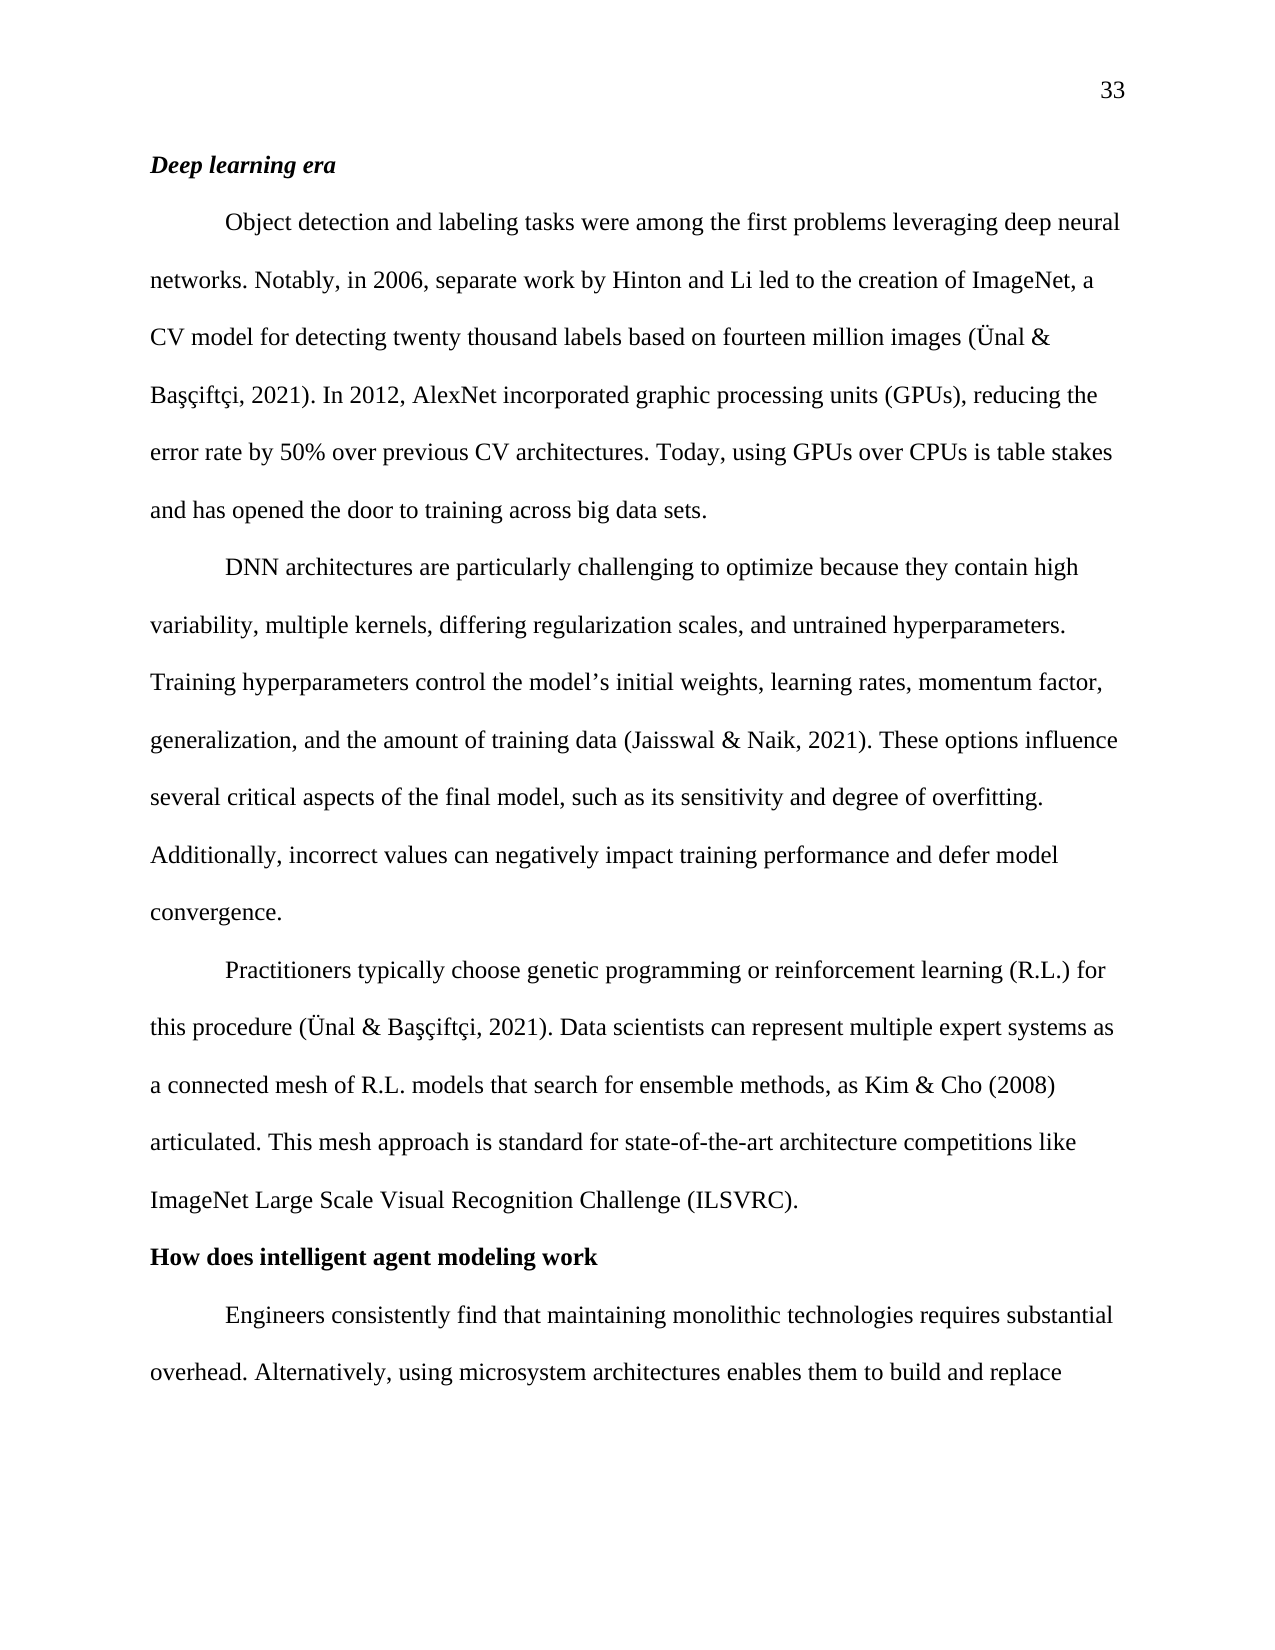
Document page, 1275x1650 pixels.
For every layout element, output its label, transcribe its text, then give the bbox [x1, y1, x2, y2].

subtitle Deep learning era [150, 150, 1125, 179]
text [150, 1300, 1125, 1386]
text Practitioners typically choose genetic programming or reinforcement learning (R.L.) for this procedure. Data scientists can represent multiple expert systems as a connected mesh of R.L. models that search for ensemble methods, as Kim & Cho (2008) articulated. This mesh approach is standard for state-of-the-art architecture competitions like ImageNet Large Scale Visual Recognition Challenge (ILSVRC). [150, 955, 1125, 1214]
text DNN architectures are particularly challenging to optimize because they contain high variability, multiple kernels, differing regularization scales, and untrained hyperparameters. Training hyperparameters control the model’s initial weights, learning rates, momentum factor, generalization, and the amount of training data . These options influence several critical aspects of the final model, such as its sensitivity and degree of overfitting. Additionally, incorrect values can negatively impact training performance and defer model convergence. [150, 552, 1125, 926]
text Object detection and labeling tasks were among the first problems leveraging deep neural networks. Notably, in 2006, separate work by Hinton and Li led to the creation of ImageNet, a CV model for detecting twenty thousand labels based on fourteen million images. In 2012, AlexNet incorporated graphic processing units (GPUs), reducing the error rate by 50% over previous CV architectures. Today, using GPUs over CPUs is table stakes and has opened the door to training across big data sets. [150, 207, 1125, 524]
subtitle How does intelligent agent modeling work [150, 1242, 1125, 1271]
